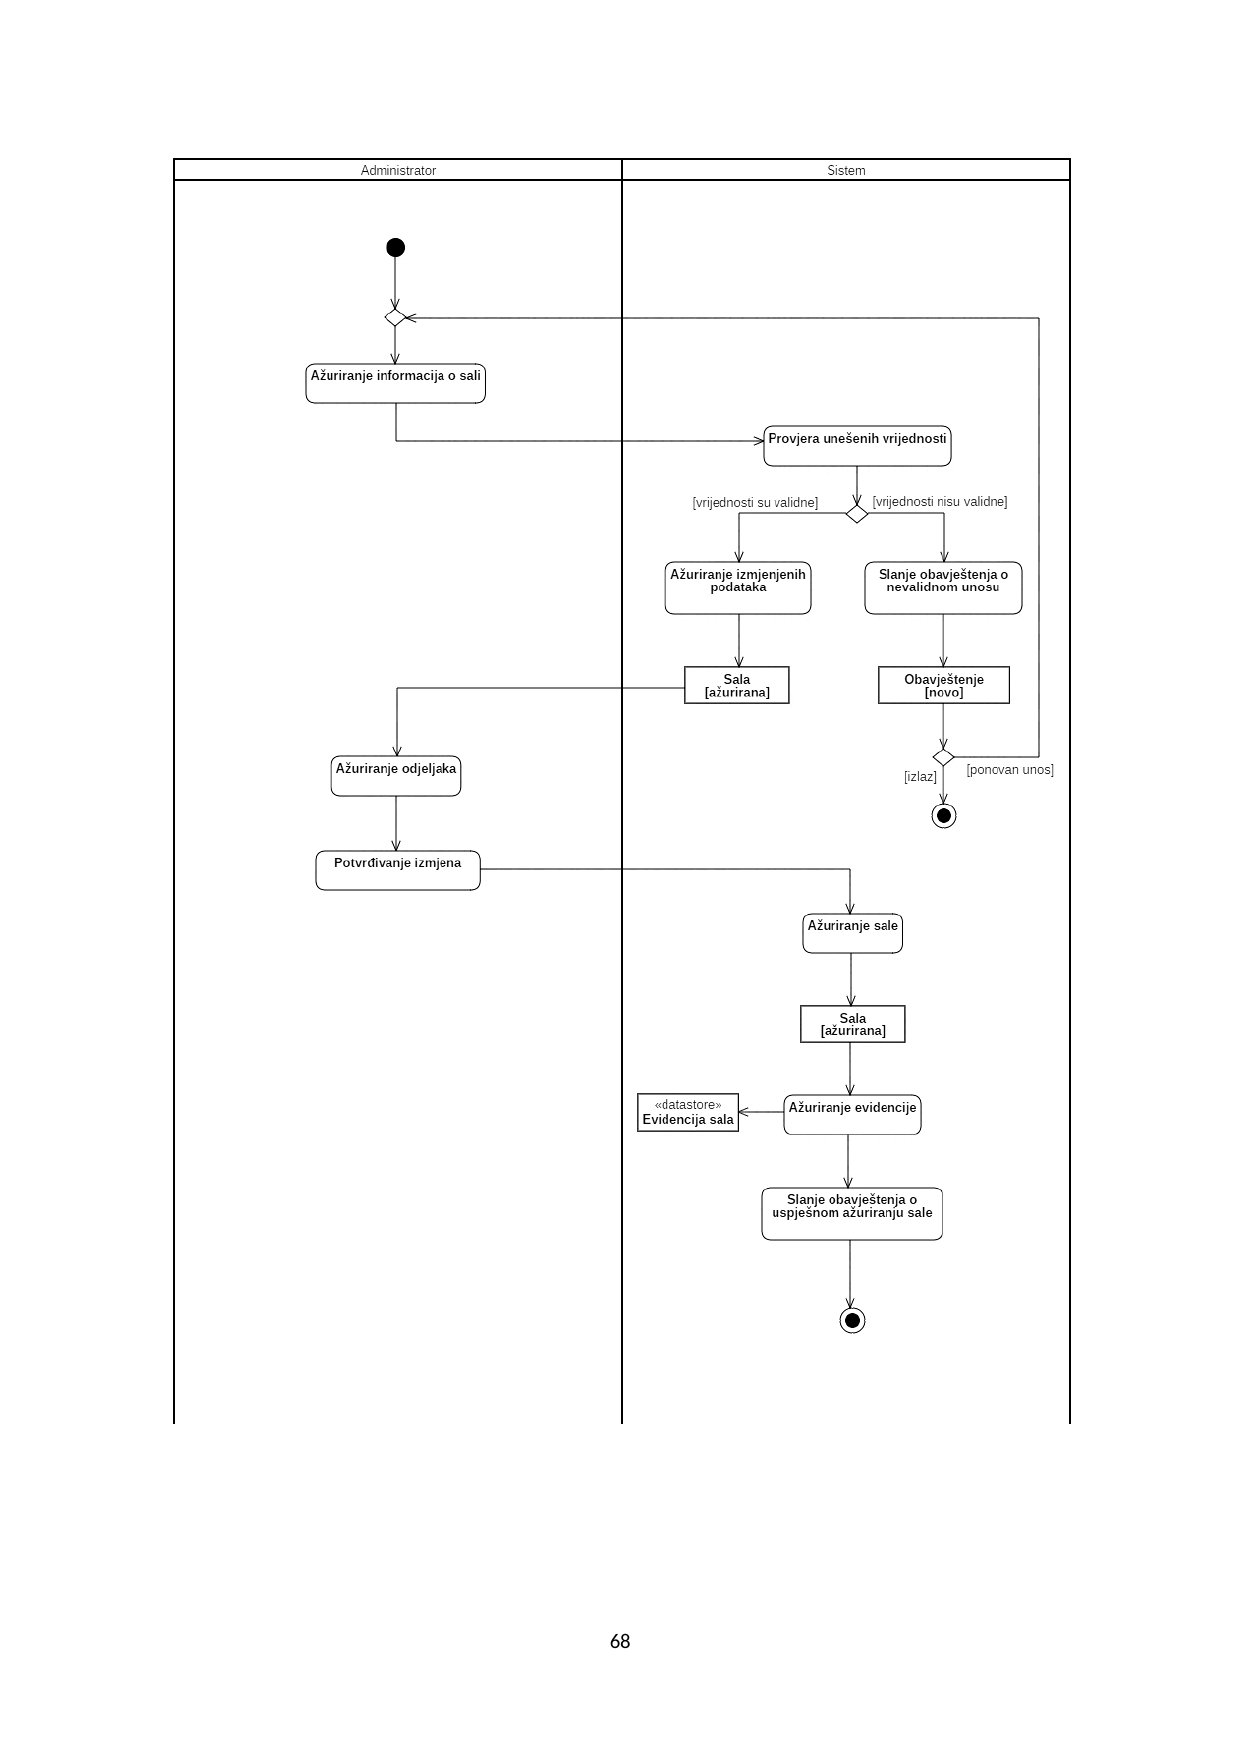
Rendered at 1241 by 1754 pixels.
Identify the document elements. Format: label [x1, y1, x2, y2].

picture [164, 150, 1076, 1434]
